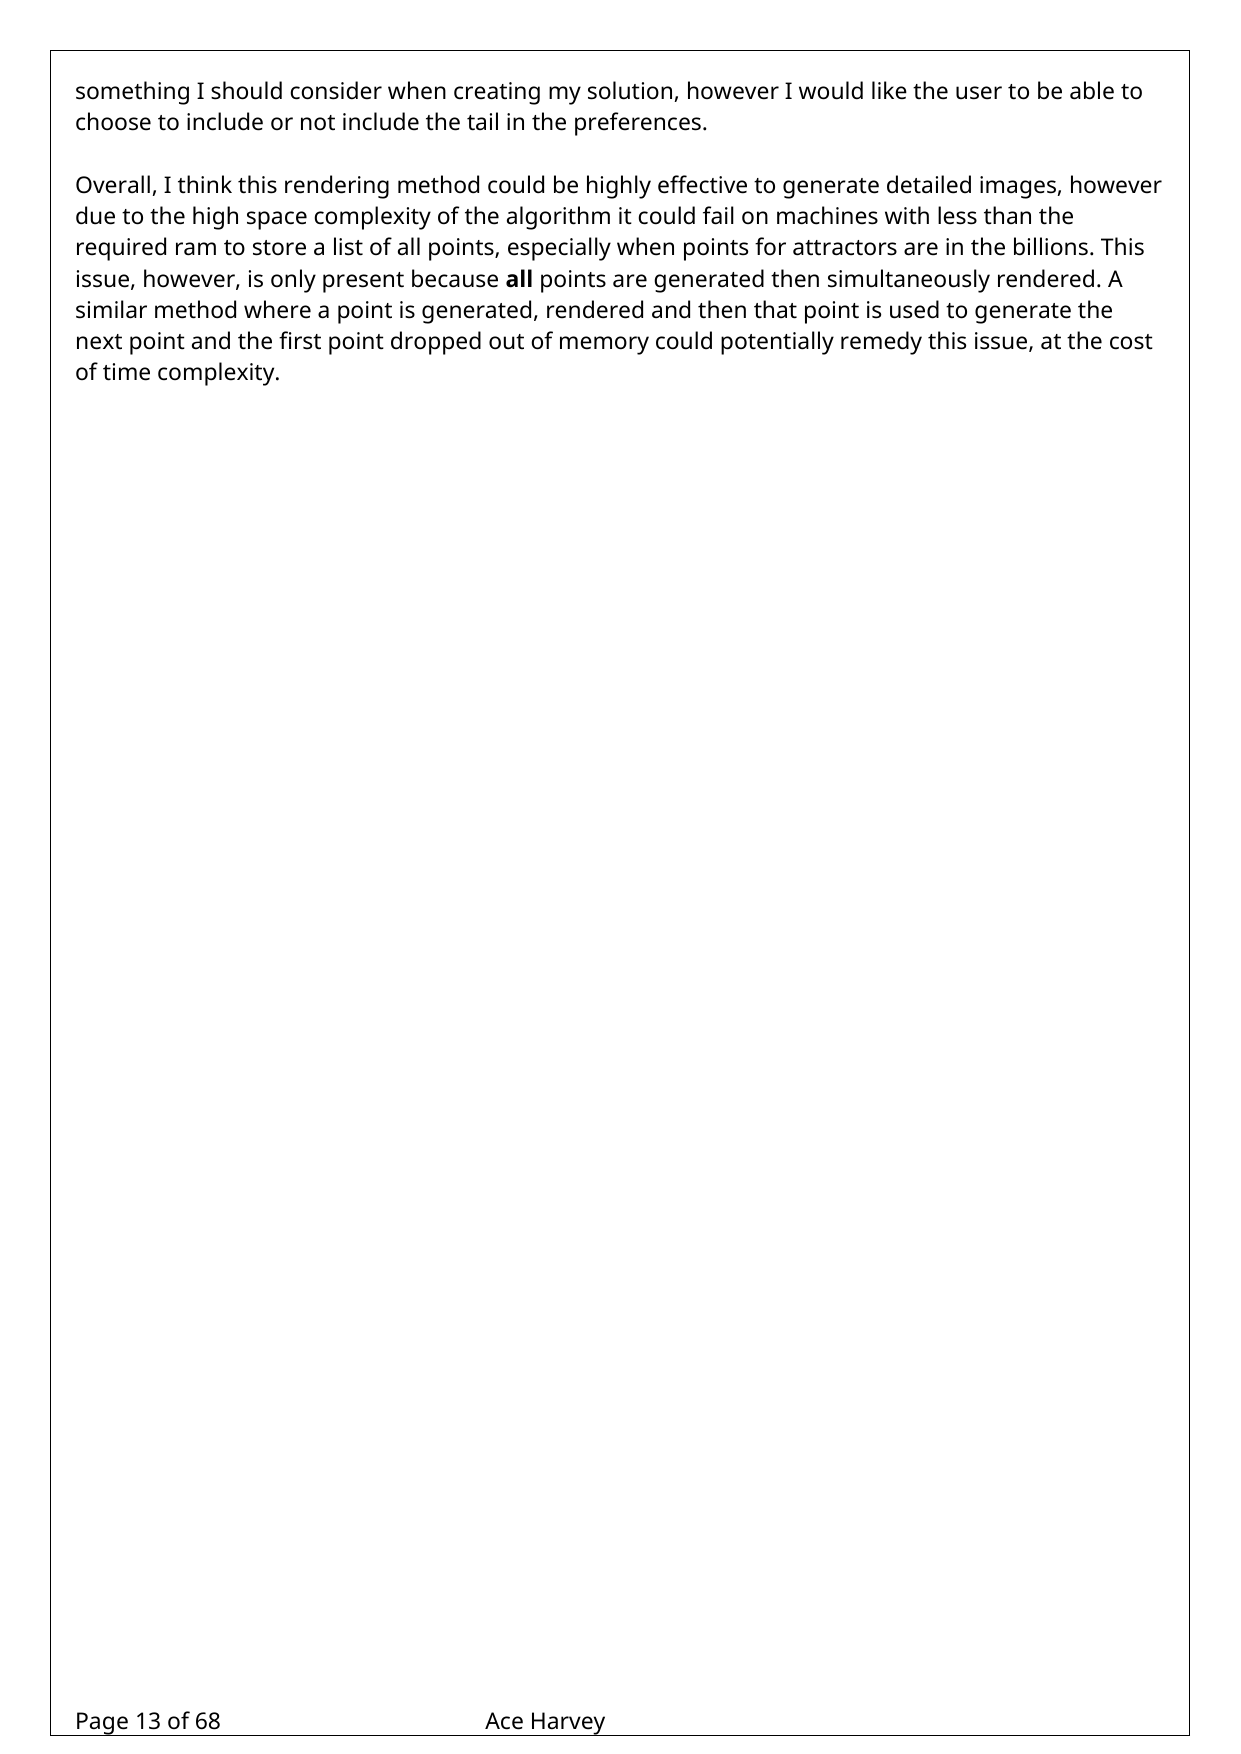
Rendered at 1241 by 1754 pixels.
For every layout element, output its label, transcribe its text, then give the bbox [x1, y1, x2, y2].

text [75, 75, 1165, 137]
text Overall, I think this rendering method could be highly effective to generate detailed images, however due to the high space complexity of the algorithm it could fail on machines with less than the required ram to store a list of all points, especially when points for attractors are in the billions. This issue, however, is only present because all points are generated then simultaneously rendered. A similar method where a point is generated, rendered and then that point is used to generate the next point and the first point dropped out of memory could potentially remedy this issue, at the cost of time complexity. [75, 169, 1165, 387]
